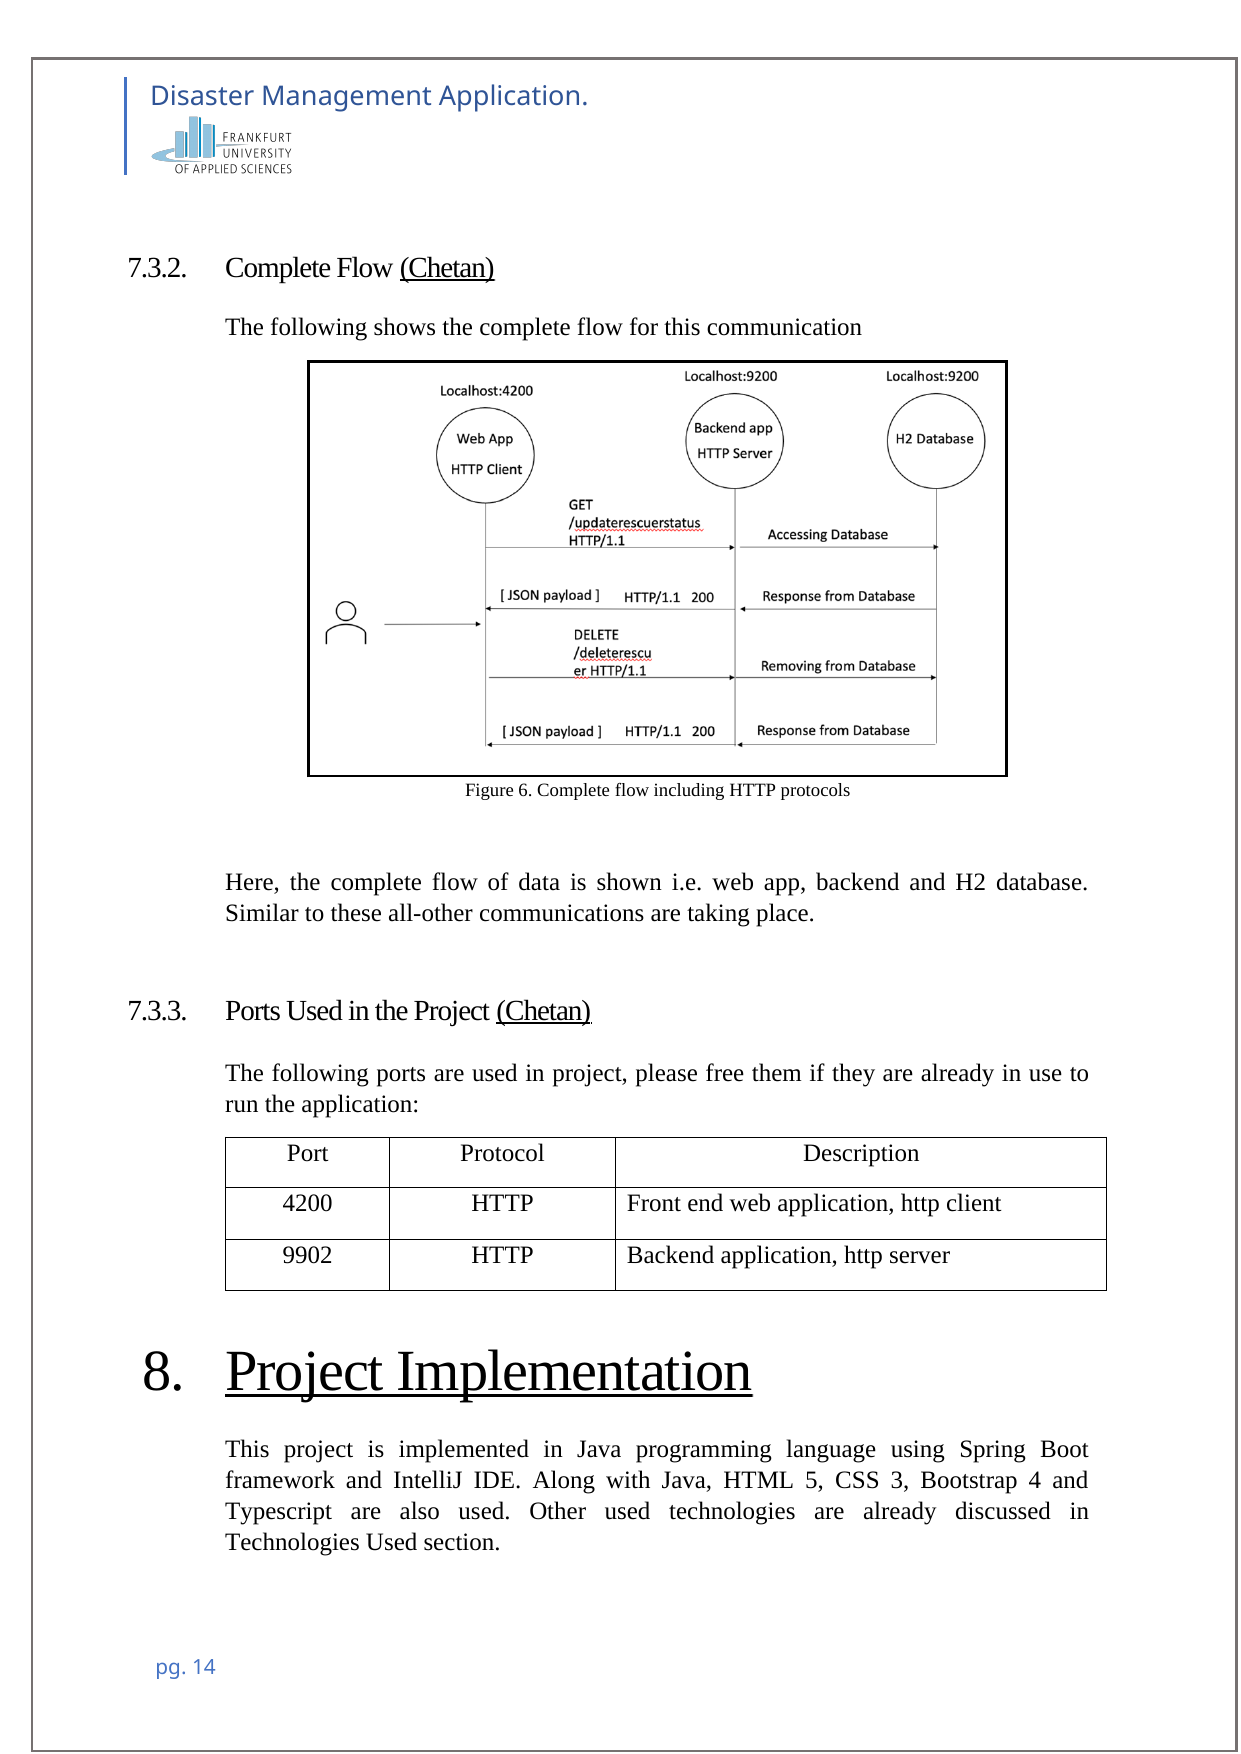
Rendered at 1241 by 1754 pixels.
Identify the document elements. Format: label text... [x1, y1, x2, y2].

table_cell Front end web application, http client [616, 1188, 1106, 1239]
text The following shows the complete flow for this communication [225, 312, 1090, 341]
text The following ports are used in project, please free them if they are already in use to run the application: [225, 1058, 1090, 1118]
title Complete Flow (Chetan) [127, 250, 1090, 284]
table_header Port [226, 1138, 389, 1187]
table_cell 9902 [226, 1240, 389, 1290]
text This project is implemented in Java programming language using Spring Boot framework and IntelliJ IDE. Along with Java, HTML 5, CSS 3, Bootstrap 4 and Typescript are also used. Other used technologies are already discussed in Technologies Used section. [225, 1434, 1090, 1556]
picture [310, 363, 1005, 775]
text Here, the complete flow of data is shown i.e. web app, backend and H2 database. Similar to these all-other communications are taking place. [225, 867, 1090, 927]
picture [150, 115, 293, 175]
table_cell HTTP [390, 1240, 615, 1290]
table_header Description [616, 1138, 1106, 1187]
table_header Protocol [390, 1138, 615, 1187]
table_cell 4200 [226, 1188, 389, 1239]
title Ports Used in the Project (Chetan) [127, 993, 1090, 1027]
table_cell HTTP [390, 1188, 615, 1239]
table_cell Backend application, http server [616, 1240, 1106, 1290]
title Project Implementation [142, 1336, 1090, 1403]
